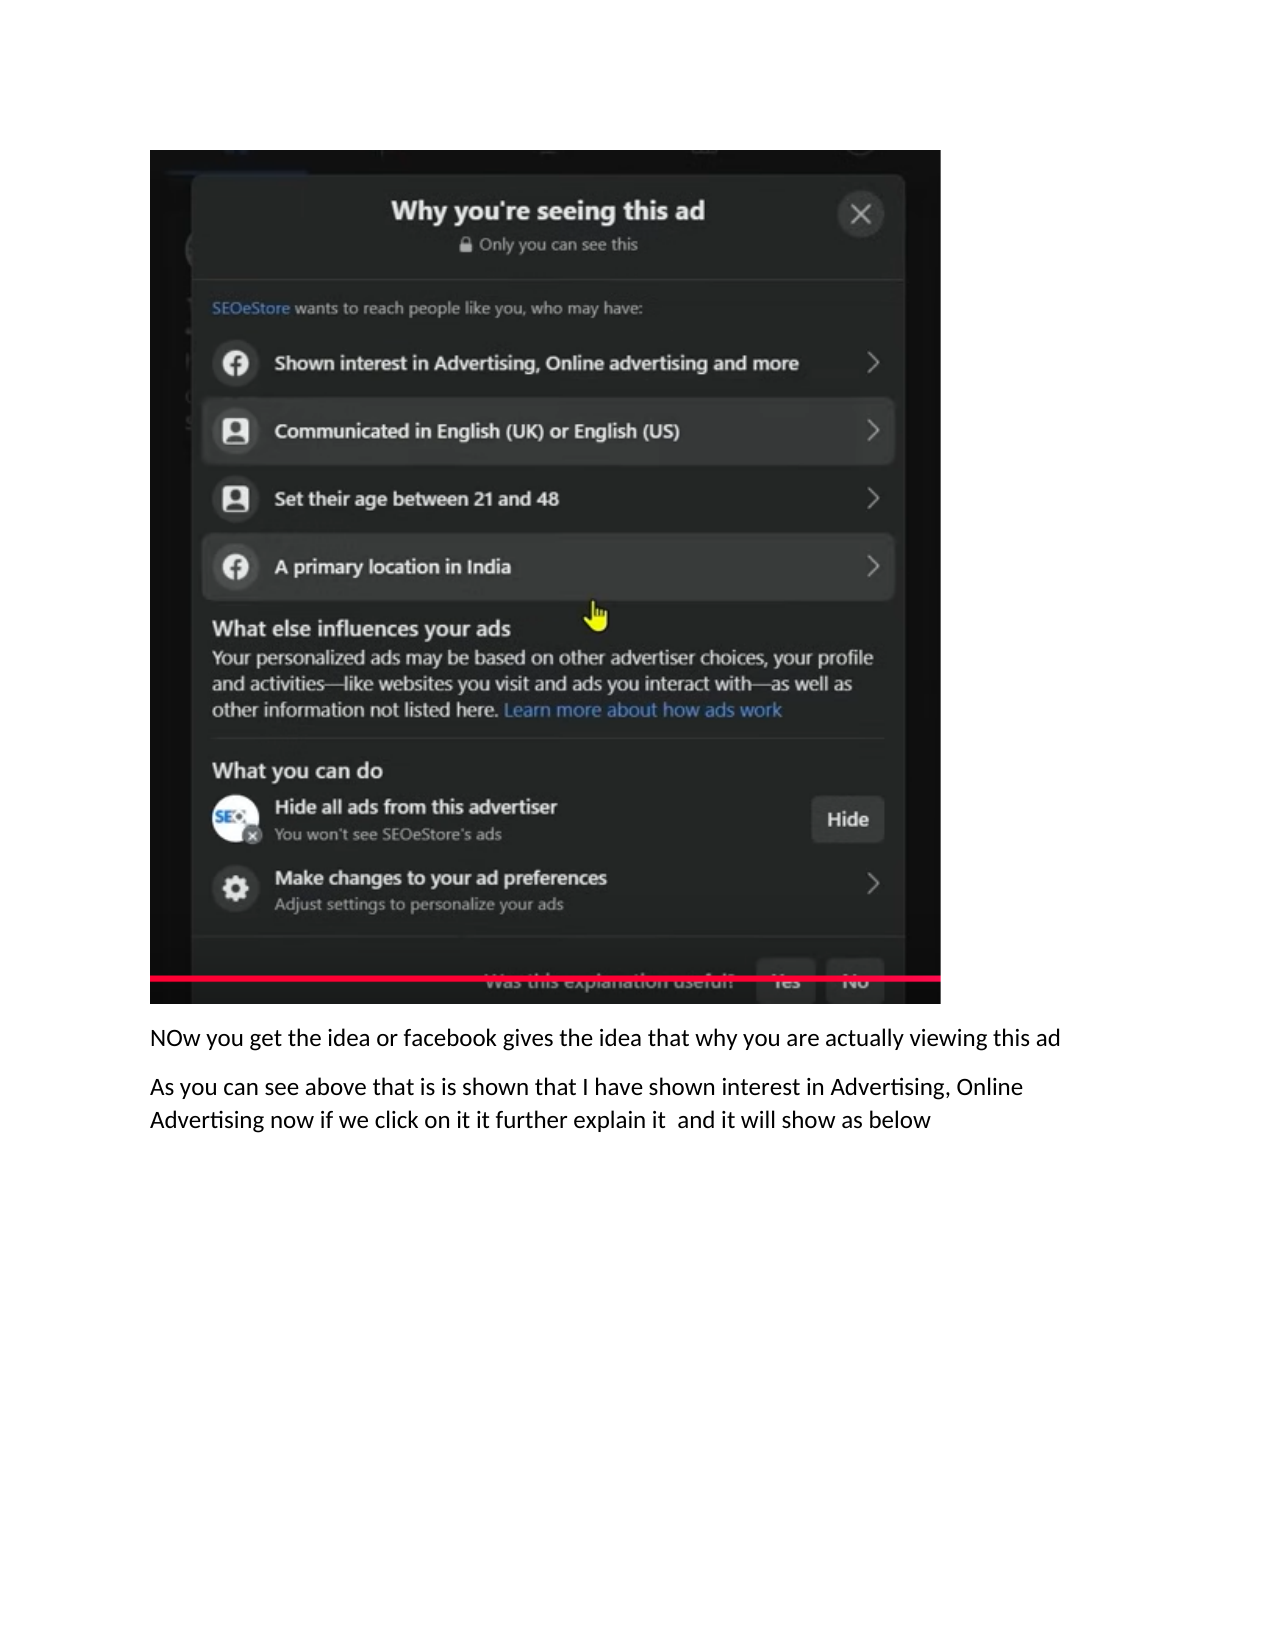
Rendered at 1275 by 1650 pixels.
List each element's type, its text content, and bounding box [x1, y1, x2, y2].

picture [150, 150, 941, 1004]
text As you can see above that is is shown that I have shown interest in Advertising, Online Advertising now if we click on it it further explain it and it will show as below [150, 1072, 1125, 1135]
text NOw you get the idea or facebook gives the idea that why you are actually viewing this ad [150, 1022, 1125, 1052]
